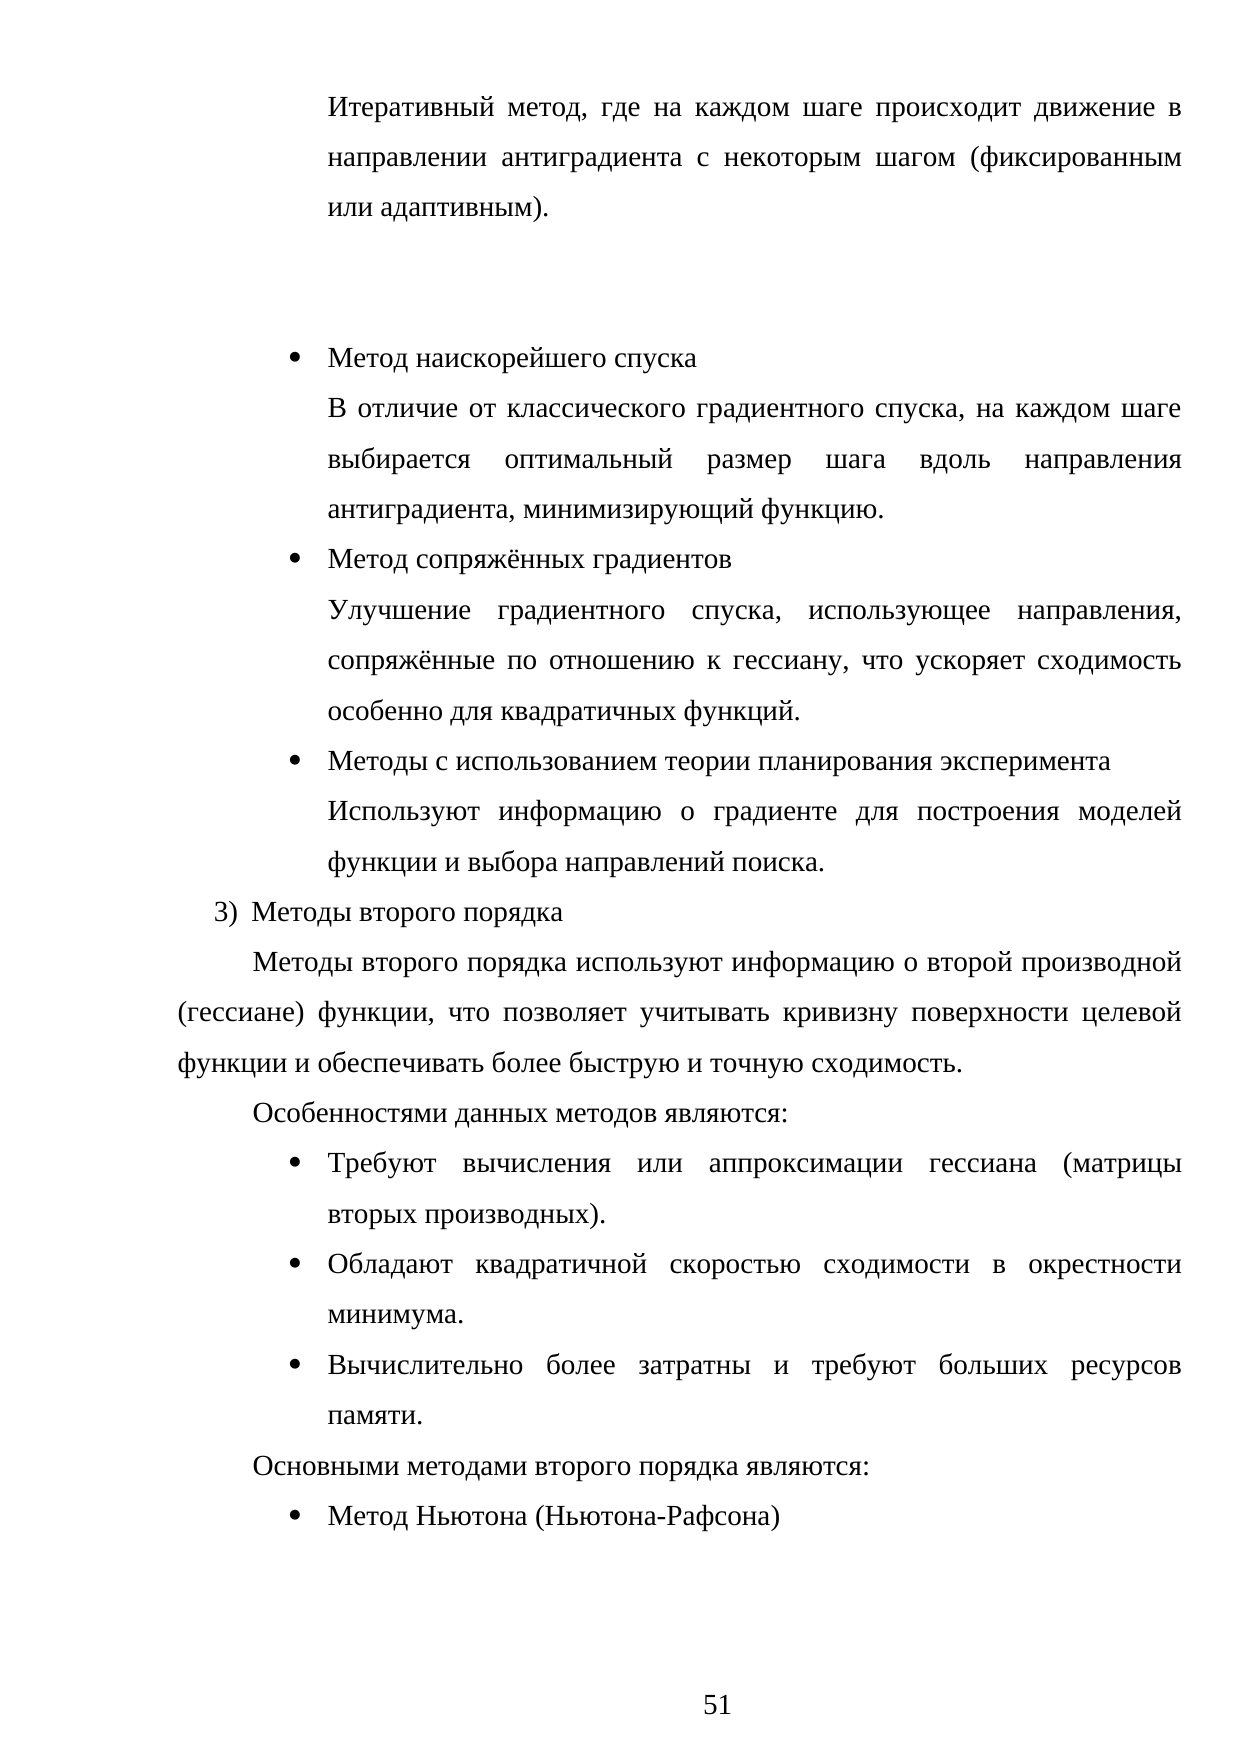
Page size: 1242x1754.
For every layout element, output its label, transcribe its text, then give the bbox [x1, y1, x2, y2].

list Обладают квадратичной скоростью сходимости в окрестности минимума. [290, 1246, 1183, 1330]
text Методы второго порядка используют информацию о второй производной (гессиане) функции, что позволяет учитывать кривизну поверхности целевой функции и обеспечивать более быструю и точную сходимость. [177, 944, 1183, 1078]
list Метод наискорейшего спуска [290, 340, 1183, 374]
list Методы второго порядка [213, 894, 1183, 927]
list Требуют вычисления или аппроксимации гессиана (матрицы вторых производных). [290, 1146, 1183, 1229]
list В отличие от классического градиентного спуска, на каждом шаге выбирается оптимальный размер шага вдоль направления антиградиента, минимизирующий функцию. [327, 391, 1183, 525]
list Вычислительно более затратны и требуют больших ресурсов памяти. [290, 1347, 1183, 1431]
list Улучшение градиентного спуска, использующее направления, сопряжённые по отношению к гессиану, что ускоряет сходимость особенно для квадратичных функций. [327, 592, 1183, 726]
list Методы с использованием теории планирования эксперимента [290, 743, 1183, 777]
text Основными методами второго порядка являются: [177, 1448, 1183, 1481]
list Итеративный метод, где на каждом шаге происходит движение в направлении антиградиента с некоторым шагом (фиксированным или адаптивным). [327, 89, 1183, 223]
list Метод Ньютона (Ньютона-Рафсона) [290, 1498, 1183, 1532]
text Особенностями данных методов являются: [177, 1095, 1183, 1129]
list Используют информацию о градиенте для построения моделей функции и выбора направлений поиска. [327, 793, 1183, 877]
list Метод сопряжённых градиентов [290, 542, 1183, 575]
